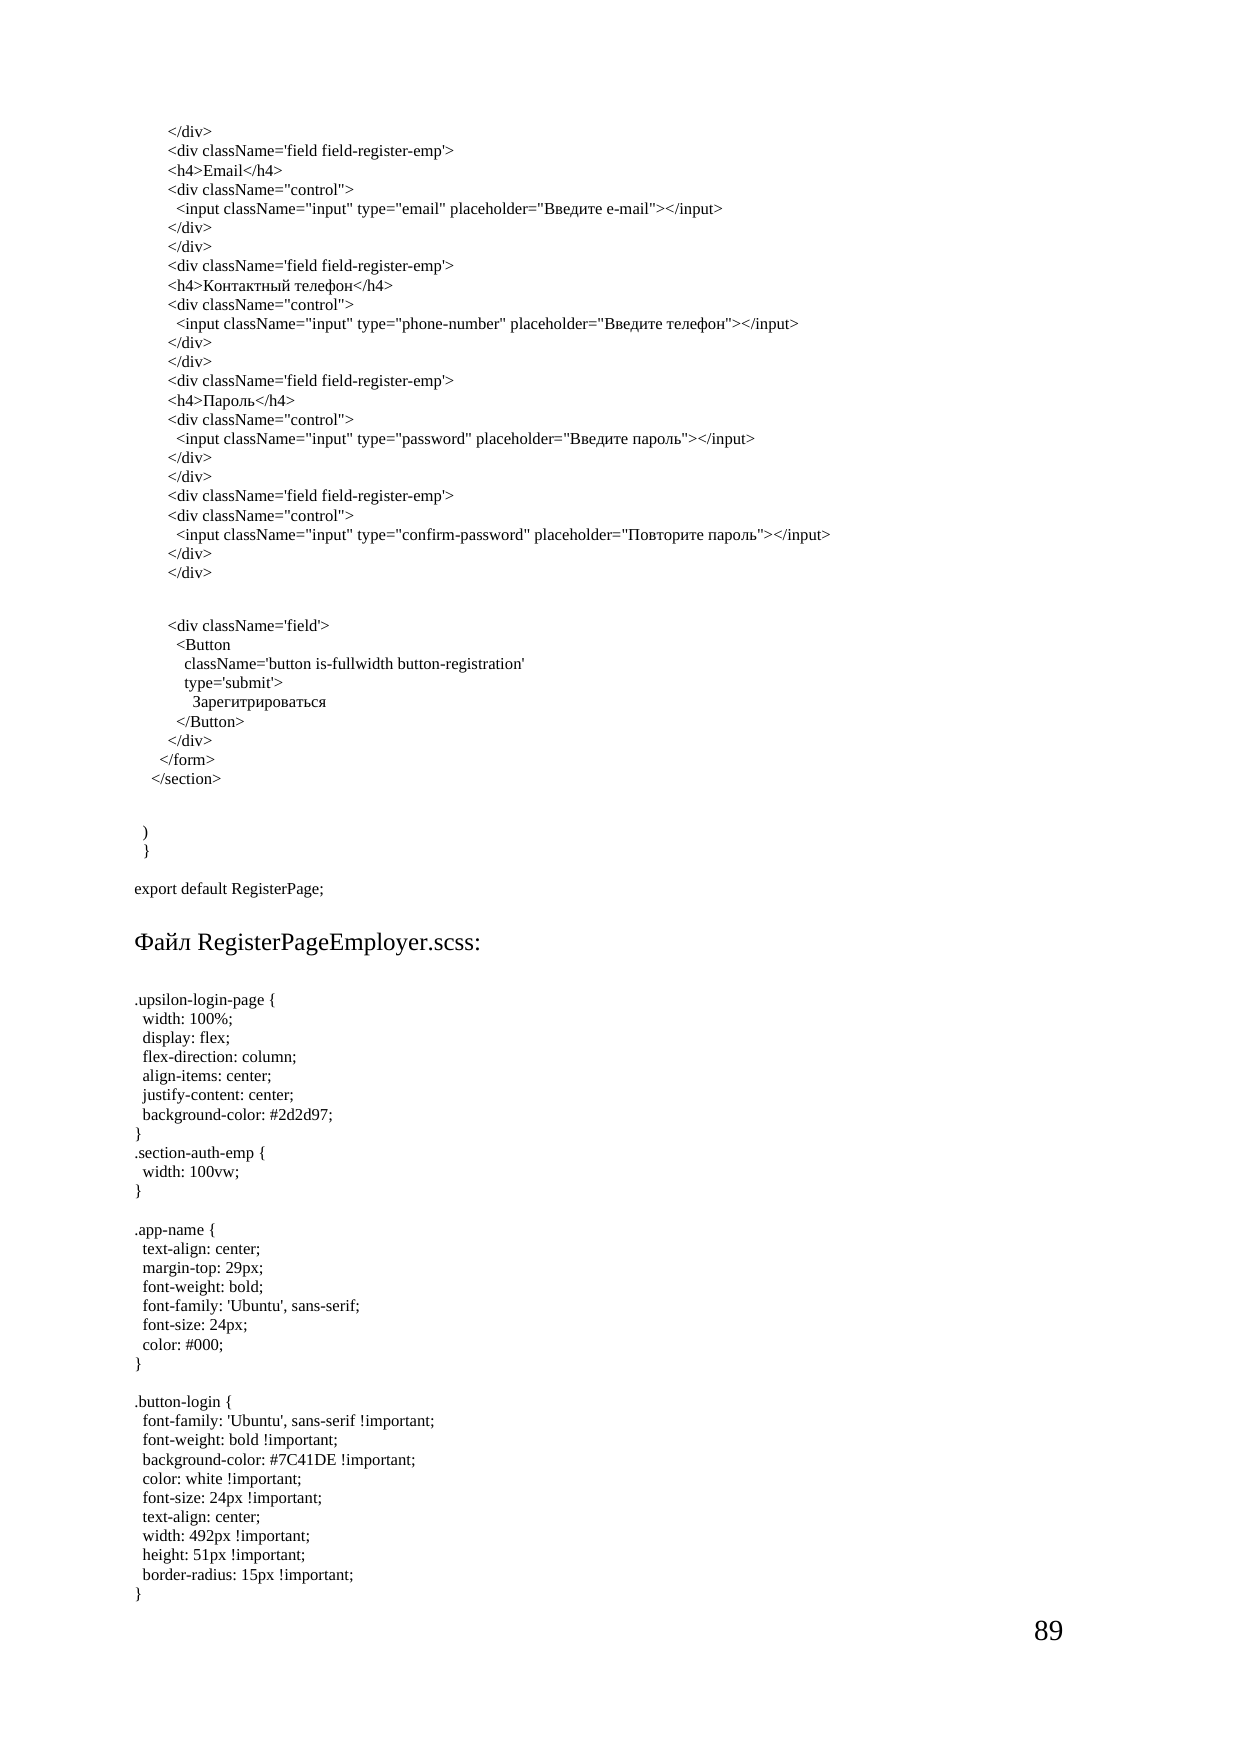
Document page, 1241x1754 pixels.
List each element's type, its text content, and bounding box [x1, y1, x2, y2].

text <div className='field field-register-emp'> [59, 371, 1063, 390]
text Файл RegisterPageEmployer.scss: [59, 927, 1063, 956]
text ) [59, 822, 1063, 841]
text </div> [59, 218, 1063, 237]
text width: 492px !important; [59, 1526, 1063, 1545]
text <div className="control"> [59, 294, 1063, 314]
text <input className="input" type="confirm-password" placeholder="Повторите пароль"></input> [59, 524, 1063, 544]
text </div> [59, 467, 1063, 486]
text <h4>Контактный телефон</h4> [59, 275, 1063, 294]
text align-items: center; [59, 1066, 1063, 1085]
text width: 100%; [59, 1008, 1063, 1028]
text </div> [59, 563, 1063, 582]
text color: white !important; [59, 1468, 1063, 1488]
text className='button is-fullwidth button-registration' [59, 654, 1063, 673]
text .app-name { [59, 1219, 1063, 1238]
text </section> [59, 769, 1063, 788]
text } [59, 841, 1063, 860]
text font-size: 24px; [59, 1315, 1063, 1334]
text <div className="control"> [59, 409, 1063, 429]
text <input className="input" type="phone-number" placeholder="Введите телефон"></input> [59, 314, 1063, 333]
text export default RegisterPage; [59, 879, 1063, 898]
text <Button [59, 635, 1063, 654]
text background-color: #2d2d97; [59, 1104, 1063, 1123]
text display: flex; [59, 1028, 1063, 1047]
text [59, 141, 1063, 160]
text <input className="input" type="email" placeholder="Введите e-mail"></input> [59, 199, 1063, 218]
text </Button> [59, 711, 1063, 731]
text <div className='field field-register-emp'> [59, 256, 1063, 275]
text } [59, 1583, 1063, 1603]
text </div> [59, 333, 1063, 352]
text font-size: 24px !important; [59, 1488, 1063, 1507]
text </div> [59, 448, 1063, 467]
text type='submit'> [59, 673, 1063, 692]
text height: 51px !important; [59, 1545, 1063, 1564]
text <input className="input" type="password" placeholder="Введите пароль"></input> [59, 429, 1063, 448]
text flex-direction: column; [59, 1047, 1063, 1066]
text <h4>Email</h4> [59, 160, 1063, 179]
text </div> [59, 544, 1063, 563]
text font-weight: bold; [59, 1277, 1063, 1296]
text } [59, 1123, 1063, 1143]
text font-weight: bold !important; [59, 1430, 1063, 1449]
text Зарегитрироваться [59, 692, 1063, 711]
text justify-content: center; [59, 1085, 1063, 1104]
text border-radius: 15px !important; [59, 1564, 1063, 1583]
text font-family: 'Ubuntu', sans-serif; [59, 1296, 1063, 1315]
text </form> [59, 750, 1063, 769]
text background-color: #7C41DE !important; [59, 1449, 1063, 1468]
text <h4>Пароль</h4> [59, 390, 1063, 409]
text </div> [59, 352, 1063, 371]
text .button-login { [59, 1392, 1063, 1411]
text font-family: 'Ubuntu', sans-serif !important; [59, 1411, 1063, 1430]
text </div> [59, 237, 1063, 256]
text .section-auth-emp { [59, 1143, 1063, 1162]
text } [59, 1353, 1063, 1373]
text <div className='field field-register-emp'> [59, 486, 1063, 505]
text color: #000; [59, 1334, 1063, 1353]
text } [59, 1181, 1063, 1200]
text </div> [59, 122, 1063, 141]
text text-align: center; [59, 1238, 1063, 1258]
text width: 100vw; [59, 1162, 1063, 1181]
text </div> [59, 731, 1063, 750]
text text-align: center; [59, 1507, 1063, 1526]
text margin-top: 29px; [59, 1258, 1063, 1277]
text <div className='field'> [59, 616, 1063, 635]
text <div className="control"> [59, 179, 1063, 199]
text .upsilon-login-page { [59, 989, 1063, 1008]
text <div className="control"> [59, 505, 1063, 524]
